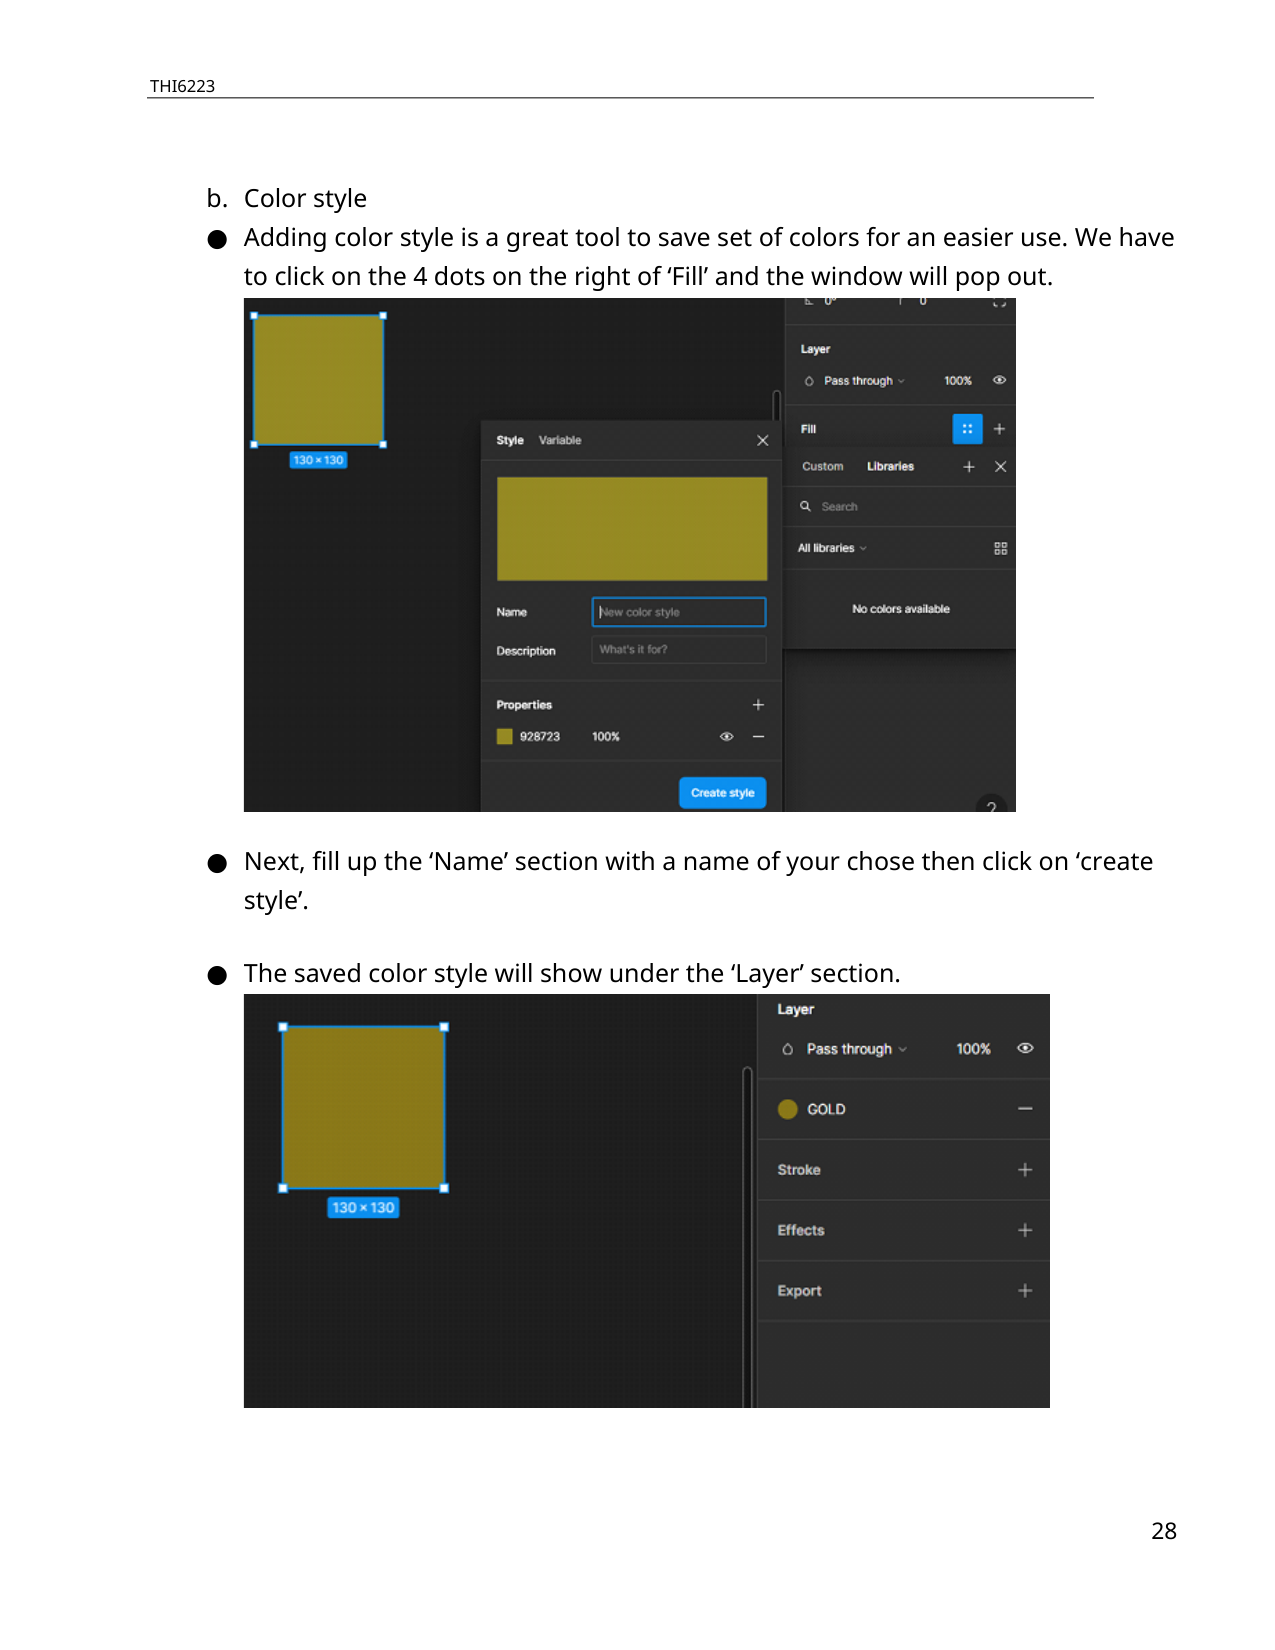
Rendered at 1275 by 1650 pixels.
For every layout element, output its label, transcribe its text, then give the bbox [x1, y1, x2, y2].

list Color style [206, 181, 1177, 215]
picture [243, 994, 1050, 1408]
list The saved color style will show under the ‘Layer’ section. [206, 956, 1177, 990]
list Adding color style is a great tool to save set of colors for an easier use. We have to click on the 4 dots on the right of ‘Fill’ and the window will pop out. [206, 220, 1177, 293]
picture [243, 298, 1016, 812]
list Next, fill up the ‘Name’ section with a name of your chose then click on ‘create style’. [206, 843, 1177, 916]
